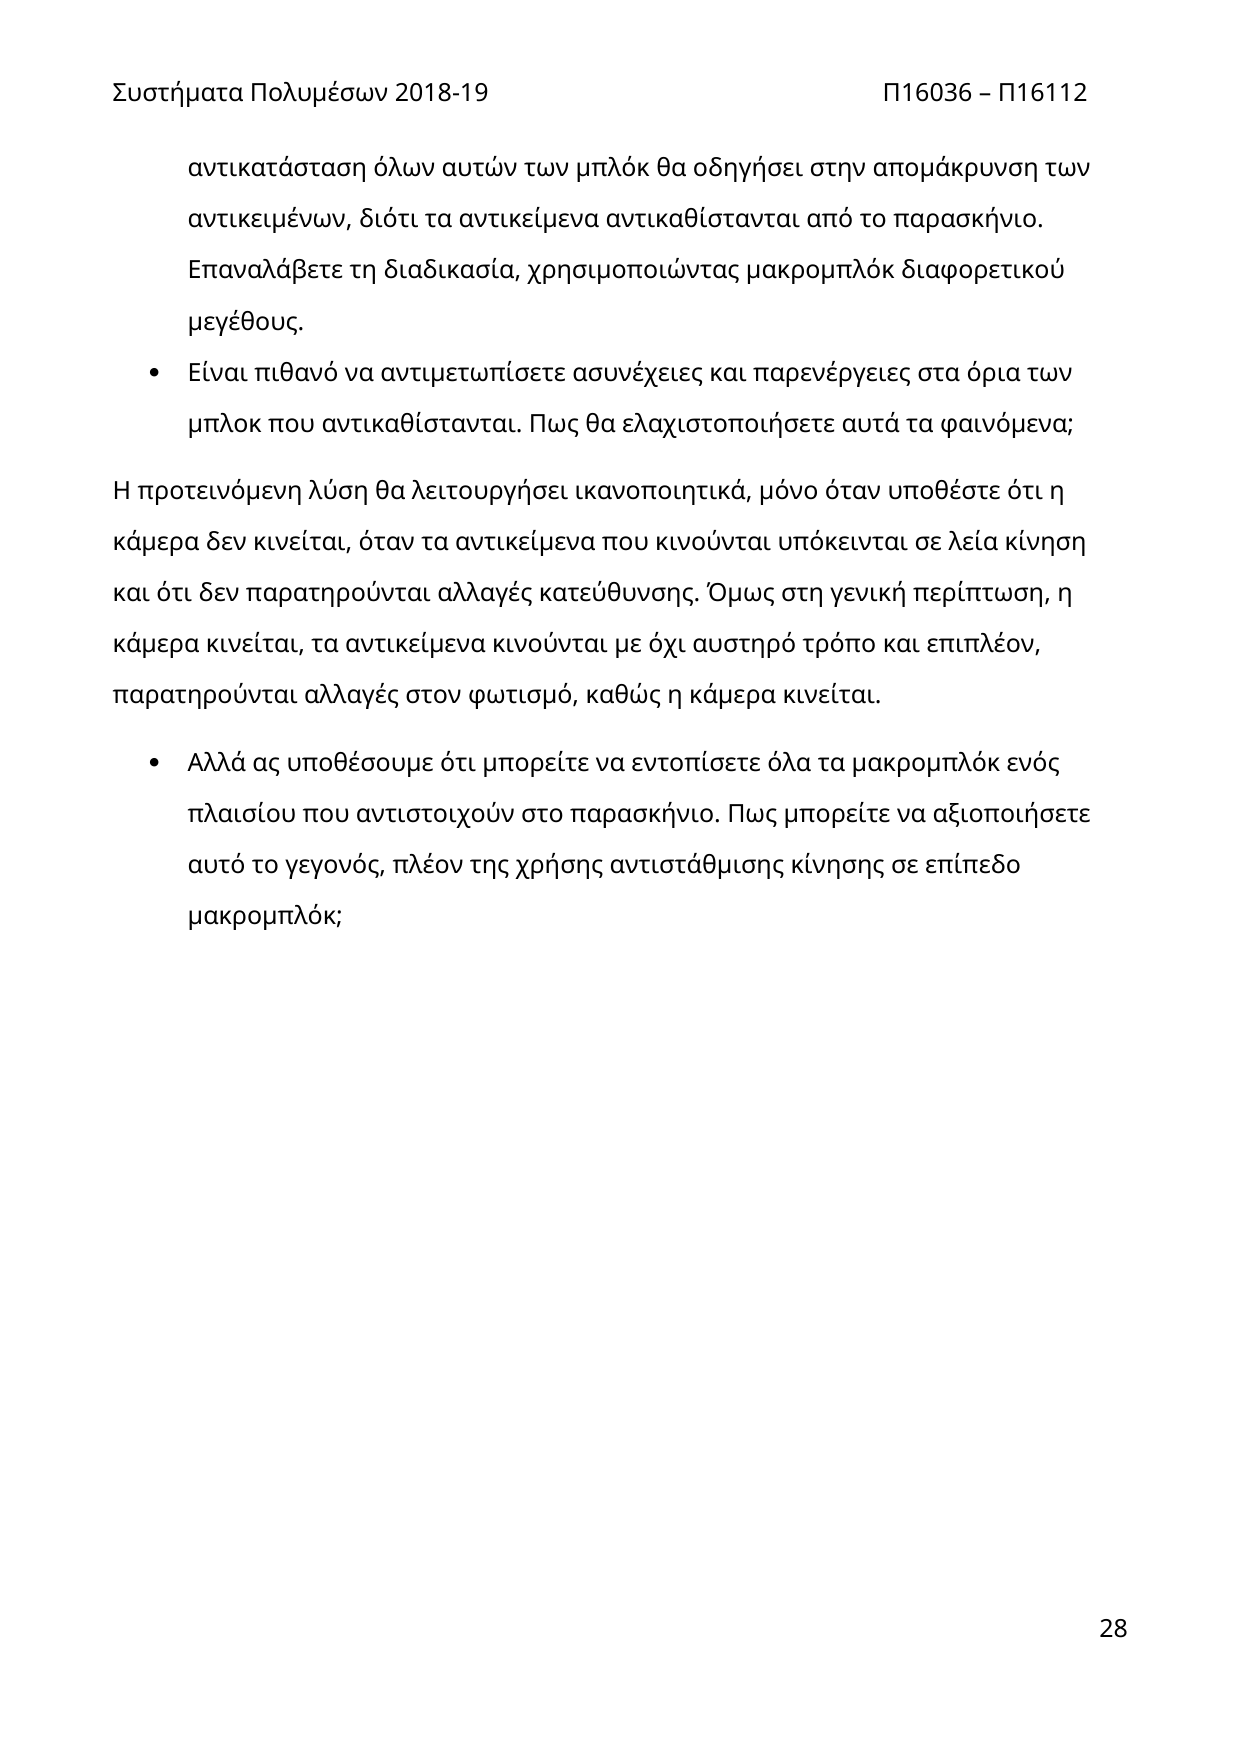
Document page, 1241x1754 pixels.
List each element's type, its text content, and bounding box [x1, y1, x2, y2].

list Αλλά ας υποθέσουμε ότι μπορείτε να εντοπίσετε όλα τα μακρομπλόκ ενός πλαισίου που αντιστοιχούν στο παρασκήνιο. Πως μπορείτε να αξιοποιήσετε αυτό το γεγονός, πλέον της χρήσης αντιστάθμισης κίνησης σε επίπεδο μακρομπλόκ; [150, 745, 1128, 932]
list Είναι πιθανό να αντιμετωπίσετε ασυνέχειες και παρενέργειες στα όρια των μπλοκ που αντικαθίστανται. Πως θα ελαχιστοποιήσετε αυτά τα φαινόμενα; [150, 354, 1128, 439]
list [150, 150, 1128, 337]
text Η προτεινόμενη λύση θα λειτουργήσει ικανοποιητικά, μόνο όταν υποθέστε ότι η κάμερα δεν κινείται, όταν τα αντικείμενα που κινούνται υπόκεινται σε λεία κίνηση και ότι δεν παρατηρούνται αλλαγές κατεύθυνσης. Όμως στη γενική περίπτωση, η κάμερα κινείται, τα αντικείμενα κινούνται με όχι αυστηρό τρόπο και επιπλέον, παρατηρούνται αλλαγές στον φωτισμό, καθώς η κάμερα κινείται. [112, 473, 1128, 711]
